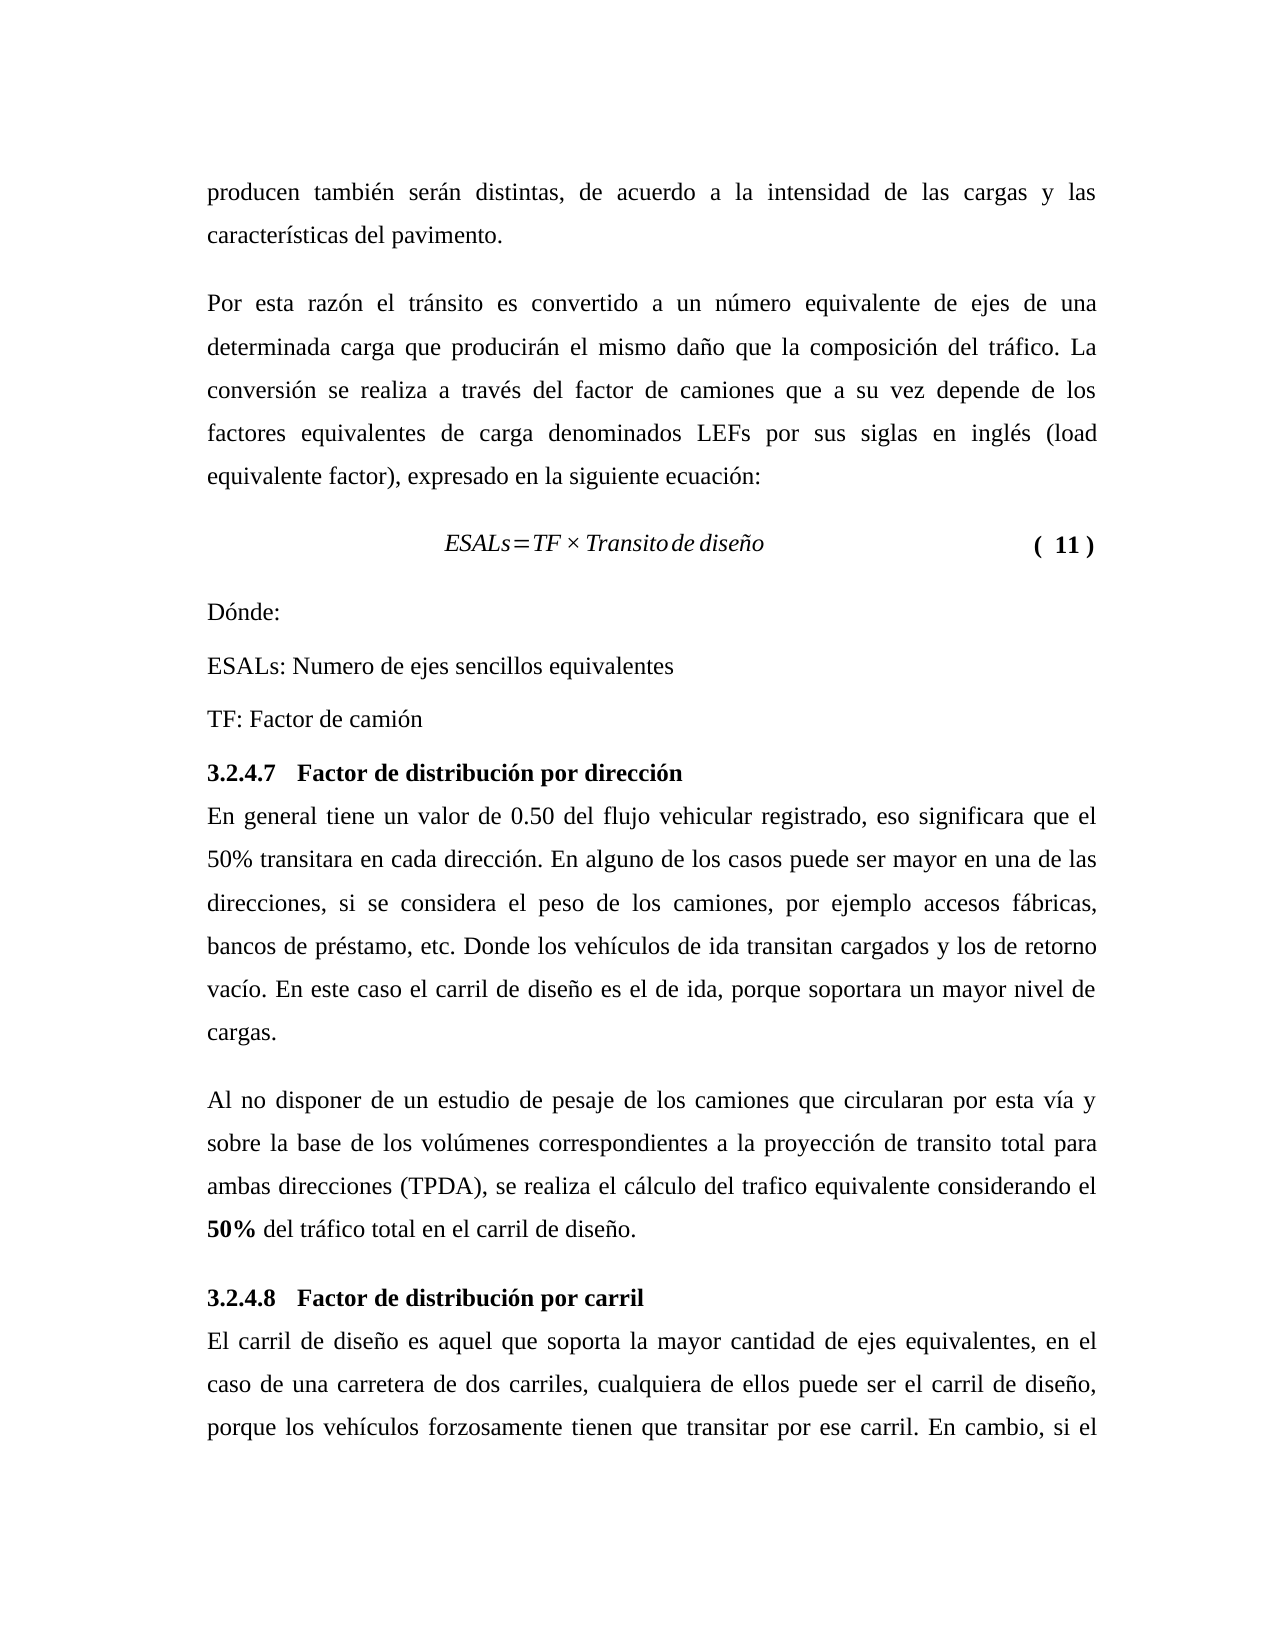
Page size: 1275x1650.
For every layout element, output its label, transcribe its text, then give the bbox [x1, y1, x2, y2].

text ESALs: Numero de ejes sencillos equivalentes [207, 651, 1098, 679]
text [207, 1326, 1098, 1441]
text TF: Factor de camión [207, 704, 1098, 733]
text Por esta razón el tránsito es convertido a un número equivalente de ejes de una determinada carga que producirán el mismo daño que la composición del tráfico. La conversión se realiza a través del factor de camiones que a su vez depende de los factores equivalentes de carga denominados LEFs por sus siglas en inglés (load equivalente factor), expresado en la siguiente ecuación: [207, 288, 1098, 490]
text En general tiene un valor de 0.50 del flujo vehicular registrado, eso significara que el 50% transitara en cada dirección. En alguno de los casos puede ser mayor en una de las direcciones, si se considera el peso de los camiones, por ejemplo accesos fábricas, bancos de préstamo, etc. Donde los vehículos de ida transitan cargados y los de retorno vacío. En este caso el carril de diseño es el de ida, porque soportara un mayor nivel de cargas. [207, 801, 1098, 1046]
table_header ( 11 ) [1008, 529, 1105, 597]
table_header [199, 529, 1008, 597]
text Al no disponer de un estudio de pesaje de los camiones que circularan por esta vía y sobre la base de los volúmenes correspondientes a la proyección de transito total para ambas direcciones (TPDA), se realiza el cálculo del trafico equivalente considerando el 50% del tráfico total en el carril de diseño. [207, 1085, 1098, 1243]
subtitle Factor de distribución por dirección [207, 758, 1098, 787]
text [207, 177, 1098, 249]
subtitle Factor de distribución por carril [207, 1283, 1098, 1311]
text Dónde: [207, 597, 1098, 626]
